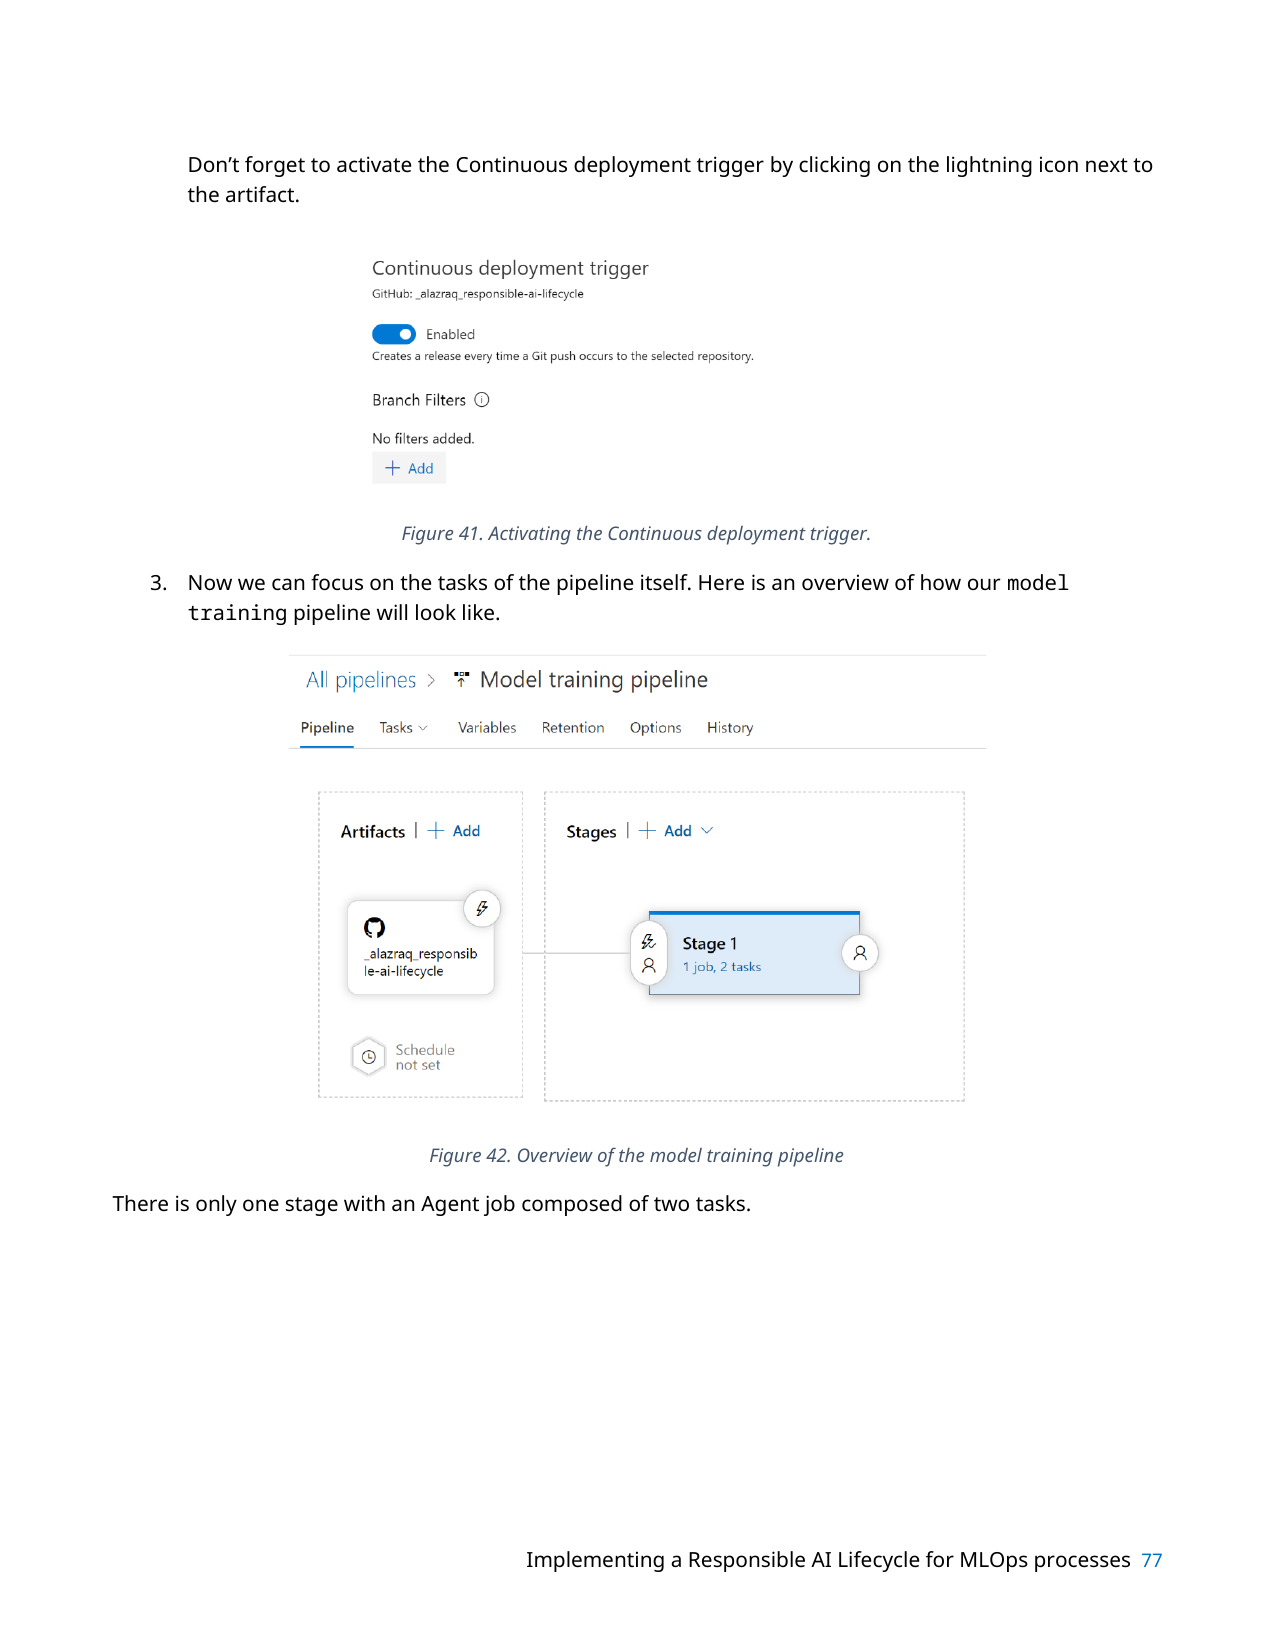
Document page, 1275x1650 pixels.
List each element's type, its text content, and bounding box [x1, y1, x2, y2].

text Don’t forget to activate the Continuous deployment trigger by clicking on the lightning icon next to the artifact. [187, 150, 1162, 208]
text There is only one stage with an Agent job composed of two tasks. [112, 1189, 1162, 1218]
picture [288, 652, 987, 1129]
list Now we can focus on the tasks of the pipeline itself. Here is an overview of how our model training pipeline will look like. [150, 568, 1162, 626]
picture [354, 234, 906, 507]
